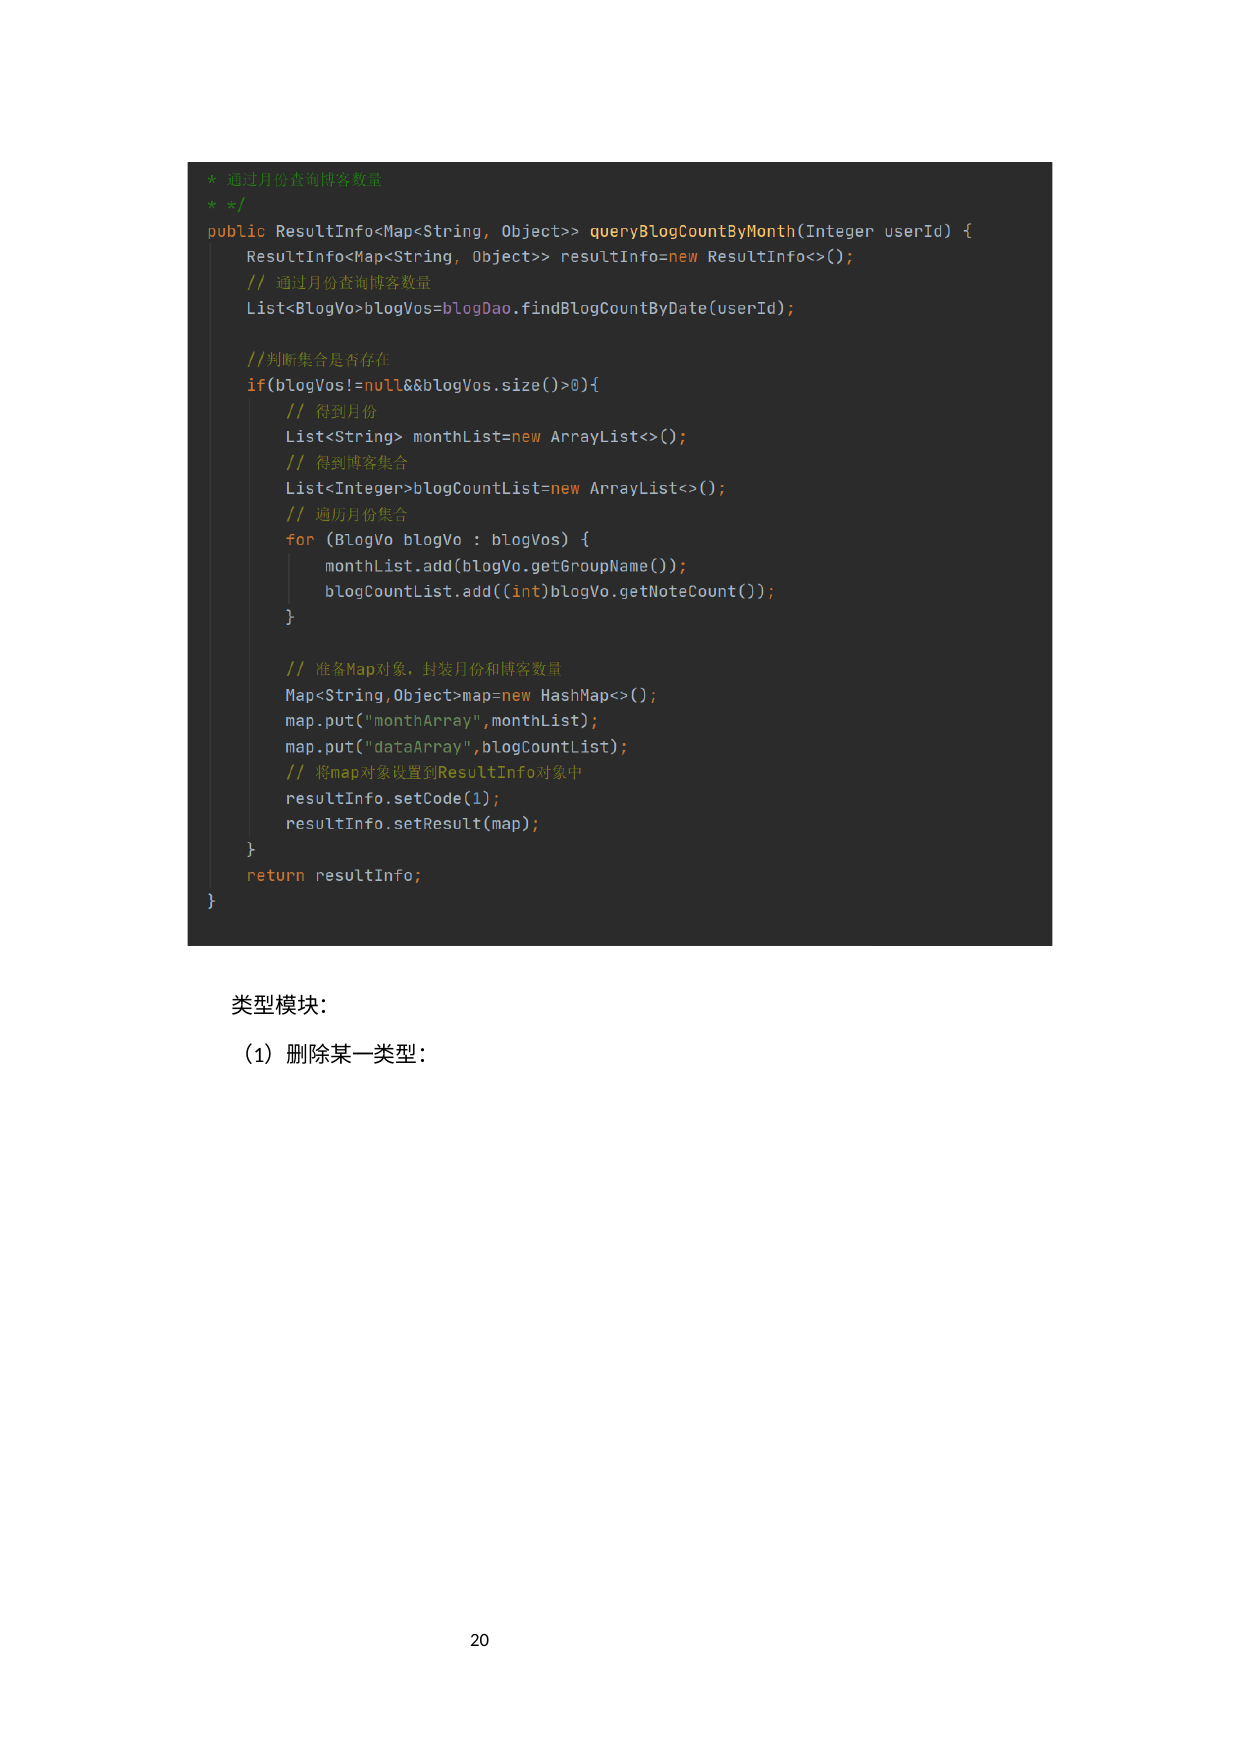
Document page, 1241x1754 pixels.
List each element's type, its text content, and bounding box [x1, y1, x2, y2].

list 类型模块： [187, 988, 1053, 1020]
list 删除某一类型： [187, 1036, 1053, 1069]
picture [187, 162, 1053, 946]
